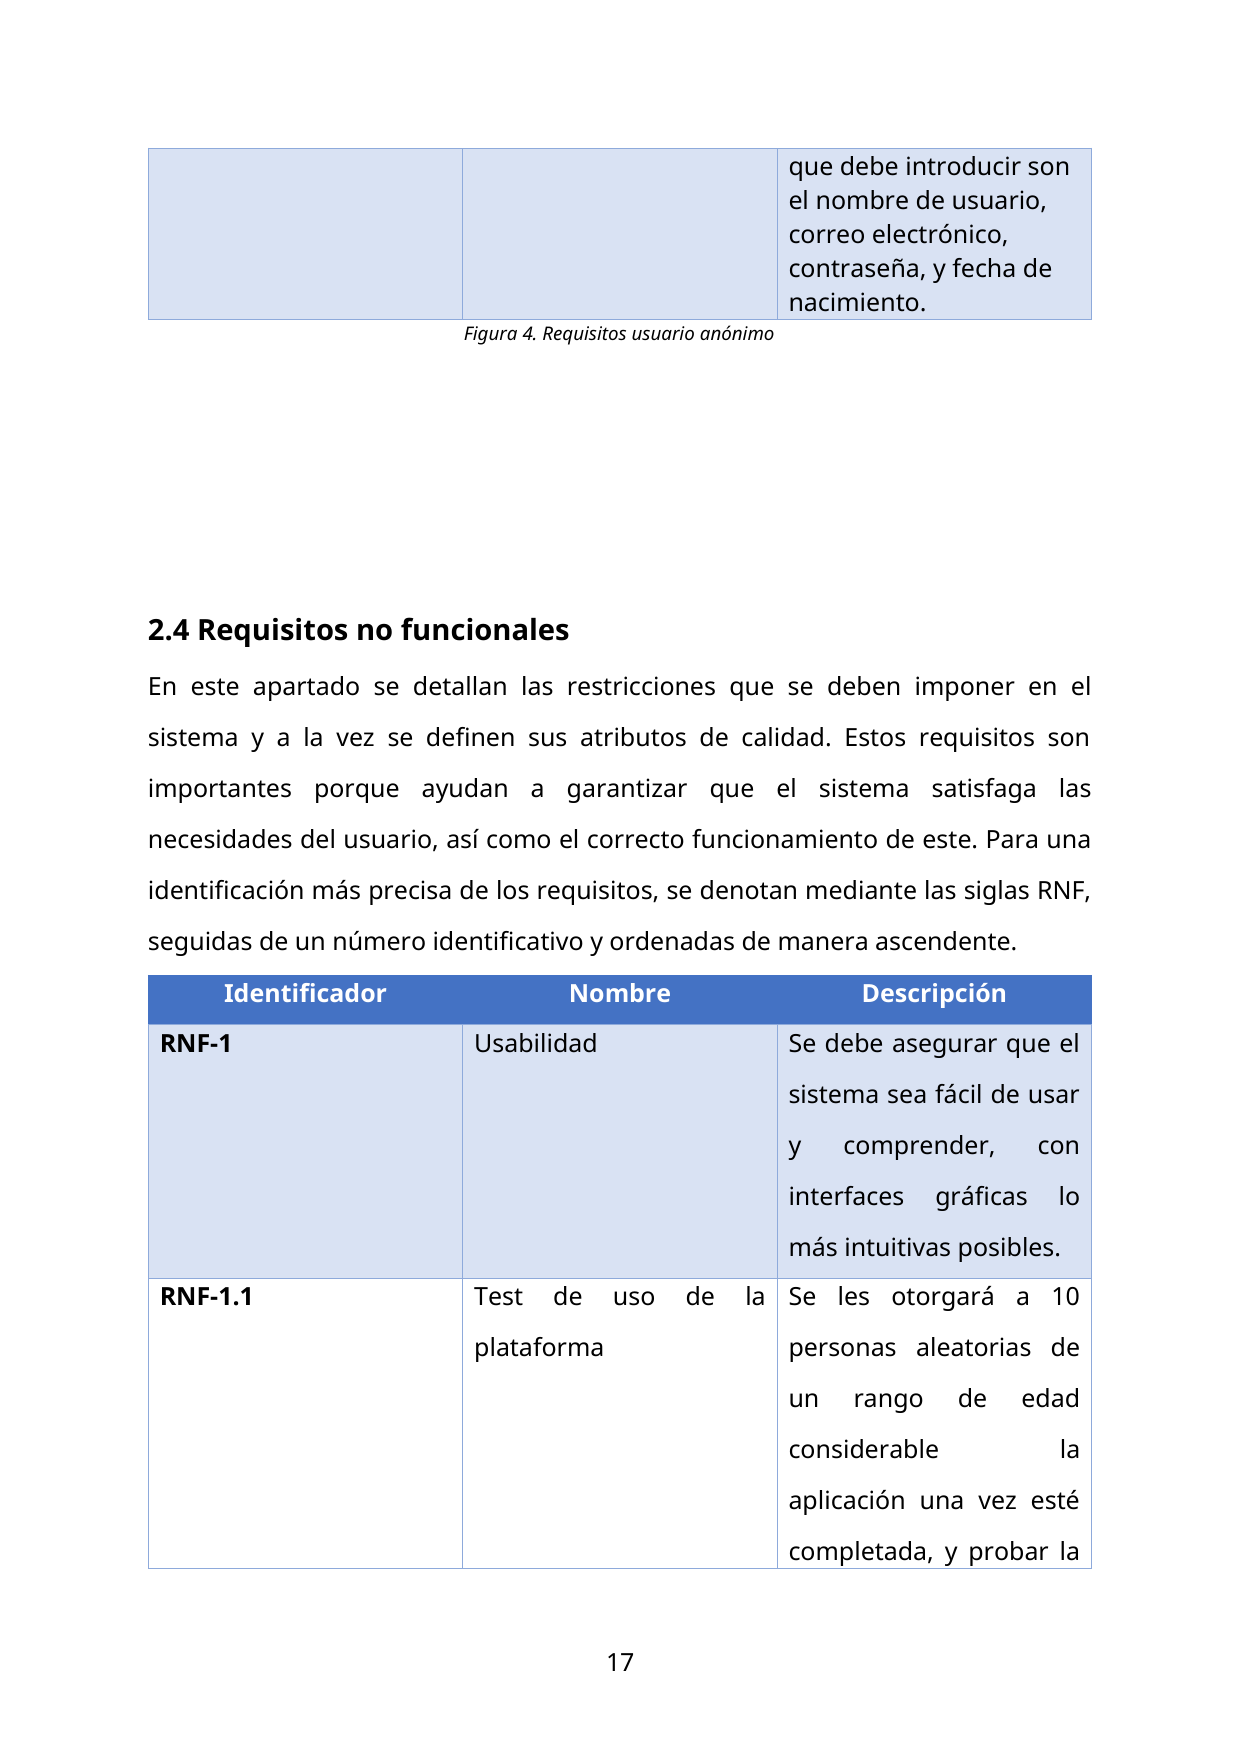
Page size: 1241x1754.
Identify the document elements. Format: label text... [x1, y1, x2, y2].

text En este apartado se detallan las restricciones que se deben imponer en el sistema y a la vez se definen sus atributos de calidad. Estos requisitos son importantes porque ayudan a garantizar que el sistema satisfaga las necesidades del usuario, así como el correcto funcionamiento de este. Para una identificación más precisa de los requisitos, se denotan mediante las siglas RNF, seguidas de un número identificativo y ordenadas de manera ascendente. [148, 668, 1092, 958]
table_header Identificador [149, 976, 462, 1024]
table_cell Registro de usuario [463, 149, 777, 319]
text Figura 4. Requisitos usuario anónimo [148, 320, 1092, 346]
table_cell Se debe asegurar que el sistema sea fácil de usar y comprender, con interfaces gráficas lo más intuitivas posibles. [778, 1025, 1091, 1278]
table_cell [778, 149, 1091, 319]
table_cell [778, 1279, 1091, 1568]
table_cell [463, 1279, 777, 1568]
table_header Descripción [778, 976, 1091, 1024]
table_cell RF-36 [149, 149, 462, 319]
table_cell RNF-1.1 [149, 1279, 462, 1568]
table_header Nombre [463, 976, 777, 1024]
table_cell RNF-1 [149, 1025, 462, 1278]
table_cell Usabilidad [463, 1025, 777, 1278]
text 2.4 Requisitos no funcionales [148, 609, 1092, 649]
